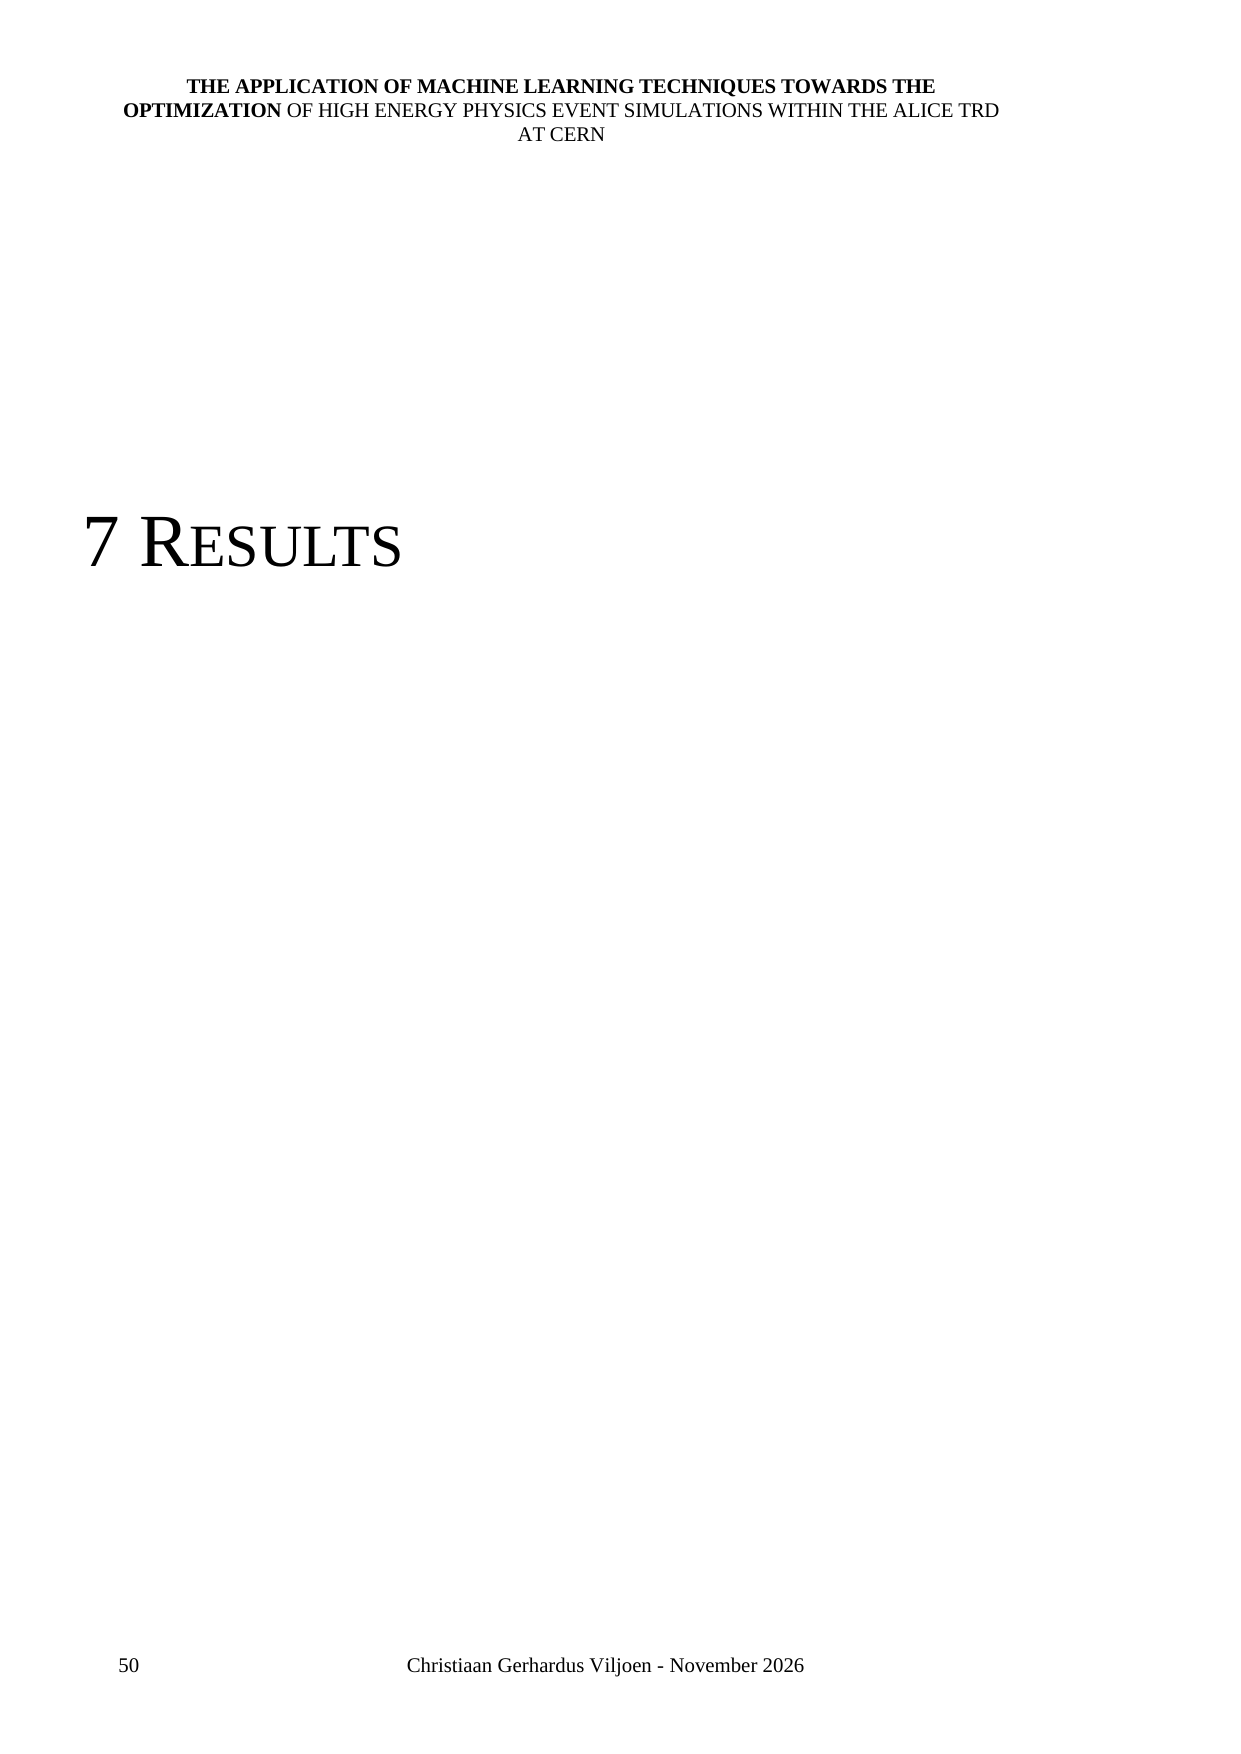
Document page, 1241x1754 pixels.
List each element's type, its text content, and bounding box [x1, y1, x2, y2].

subtitle Results [83, 496, 1004, 582]
